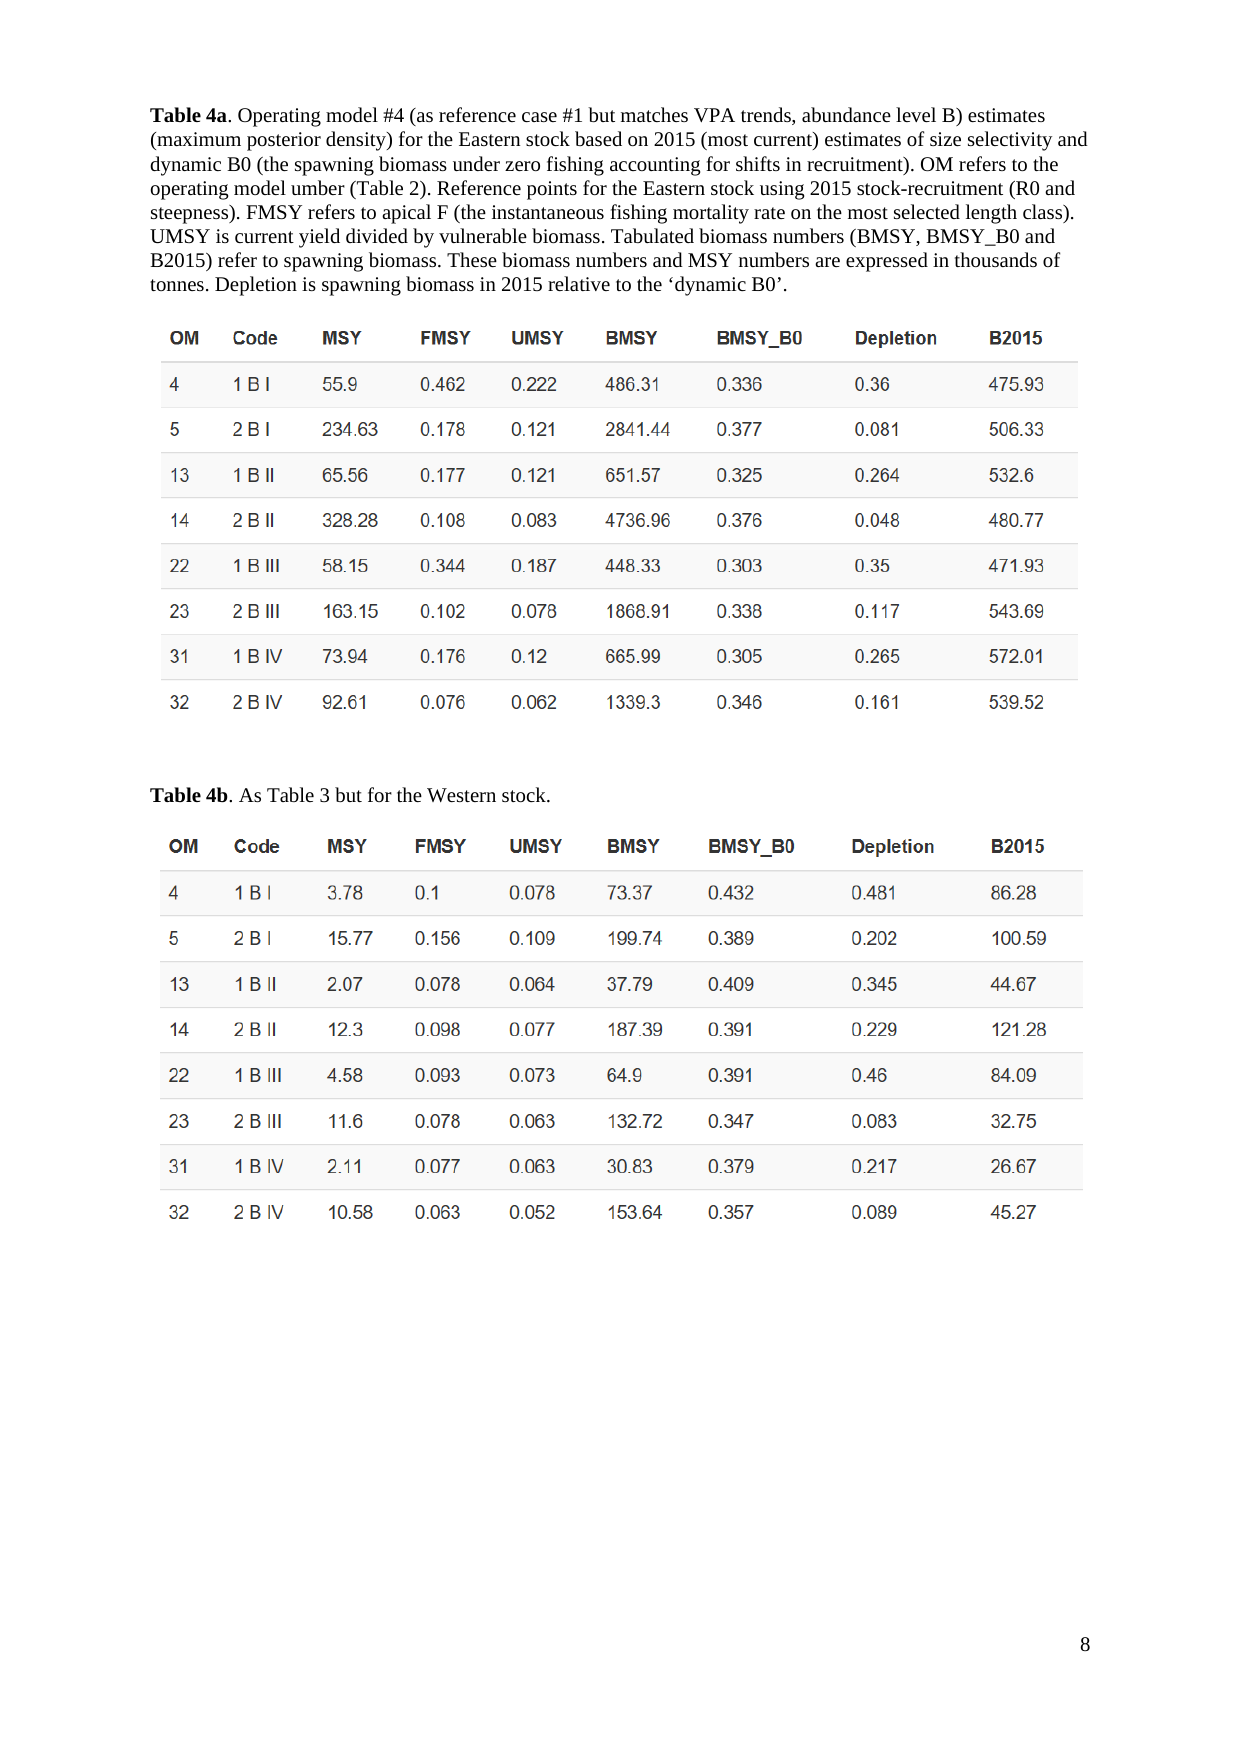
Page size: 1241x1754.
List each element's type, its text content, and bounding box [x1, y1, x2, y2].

picture [150, 320, 1091, 736]
text Table 4a. Operating model #4 (as reference case #1 but matches VPA trends, abundance level B) estimates (maximum posterior density) for the Eastern stock based on 2015 (most current) estimates of size selectivity and dynamic B0 (the spawning biomass under zero fishing accounting for shifts in recruitment). OM refers to the operating model umber (Table 2). Reference points for the Eastern stock using 2015 stock-recruitment (R0 and steepness). FMSY refers to apical F (the instantaneous fishing mortality rate on the most selected length class). UMSY is current yield divided by vulnerable biomass. Tabulated biomass numbers (BMSY, BMSY_B0 and B2015) refer to spawning biomass. These biomass numbers and MSY numbers are expressed in thousands of tonnes. Depletion is spawning biomass in 2015 relative to the ‘dynamic B0’. [150, 103, 1090, 296]
text Table 4b. As Table 3 but for the Western stock. [150, 783, 1090, 807]
picture [150, 831, 1091, 1241]
